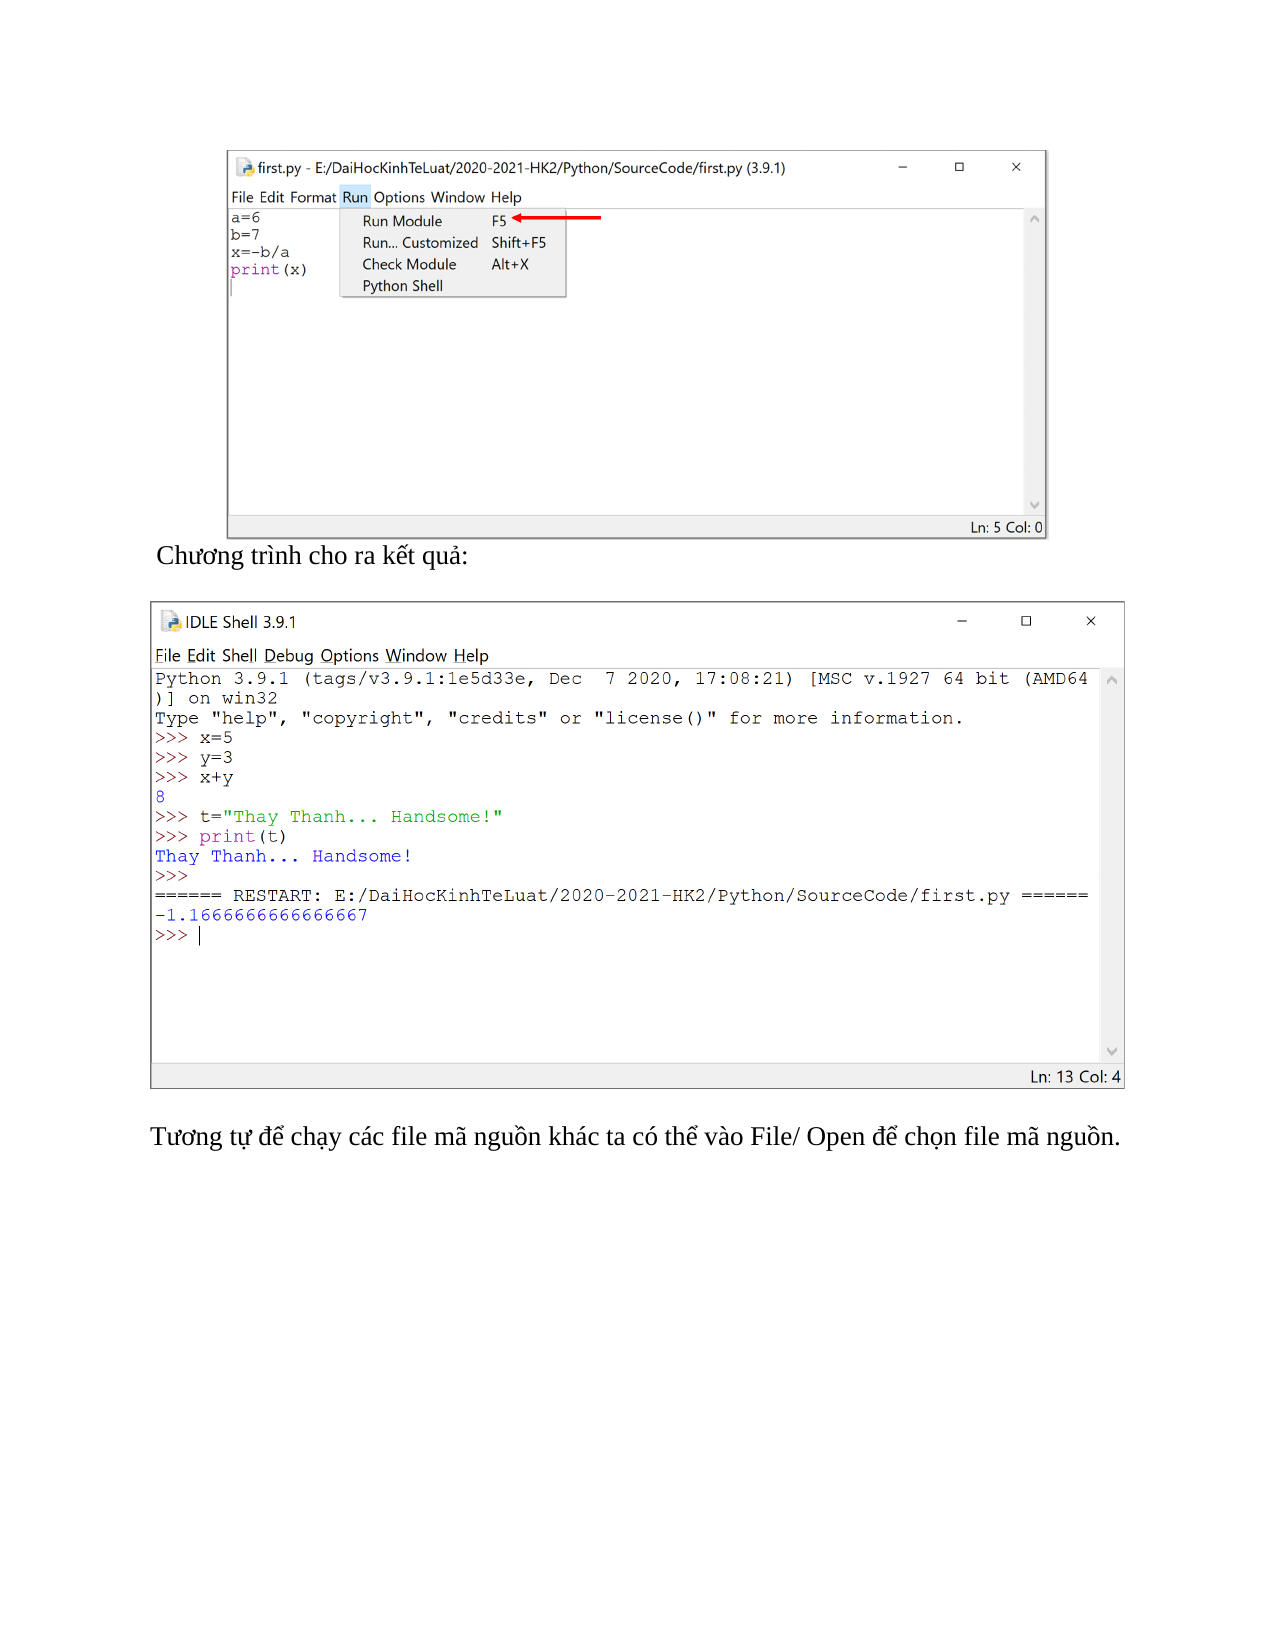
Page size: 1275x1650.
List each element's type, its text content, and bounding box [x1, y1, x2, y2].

picture [226, 150, 1049, 540]
text Chương trình cho ra kết quả: [150, 539, 1125, 570]
text Tương tự để chạy các file mã nguồn khác ta có thể vào File/ Open để chọn file mã nguồn. [150, 1120, 1125, 1151]
picture [150, 601, 1125, 1089]
